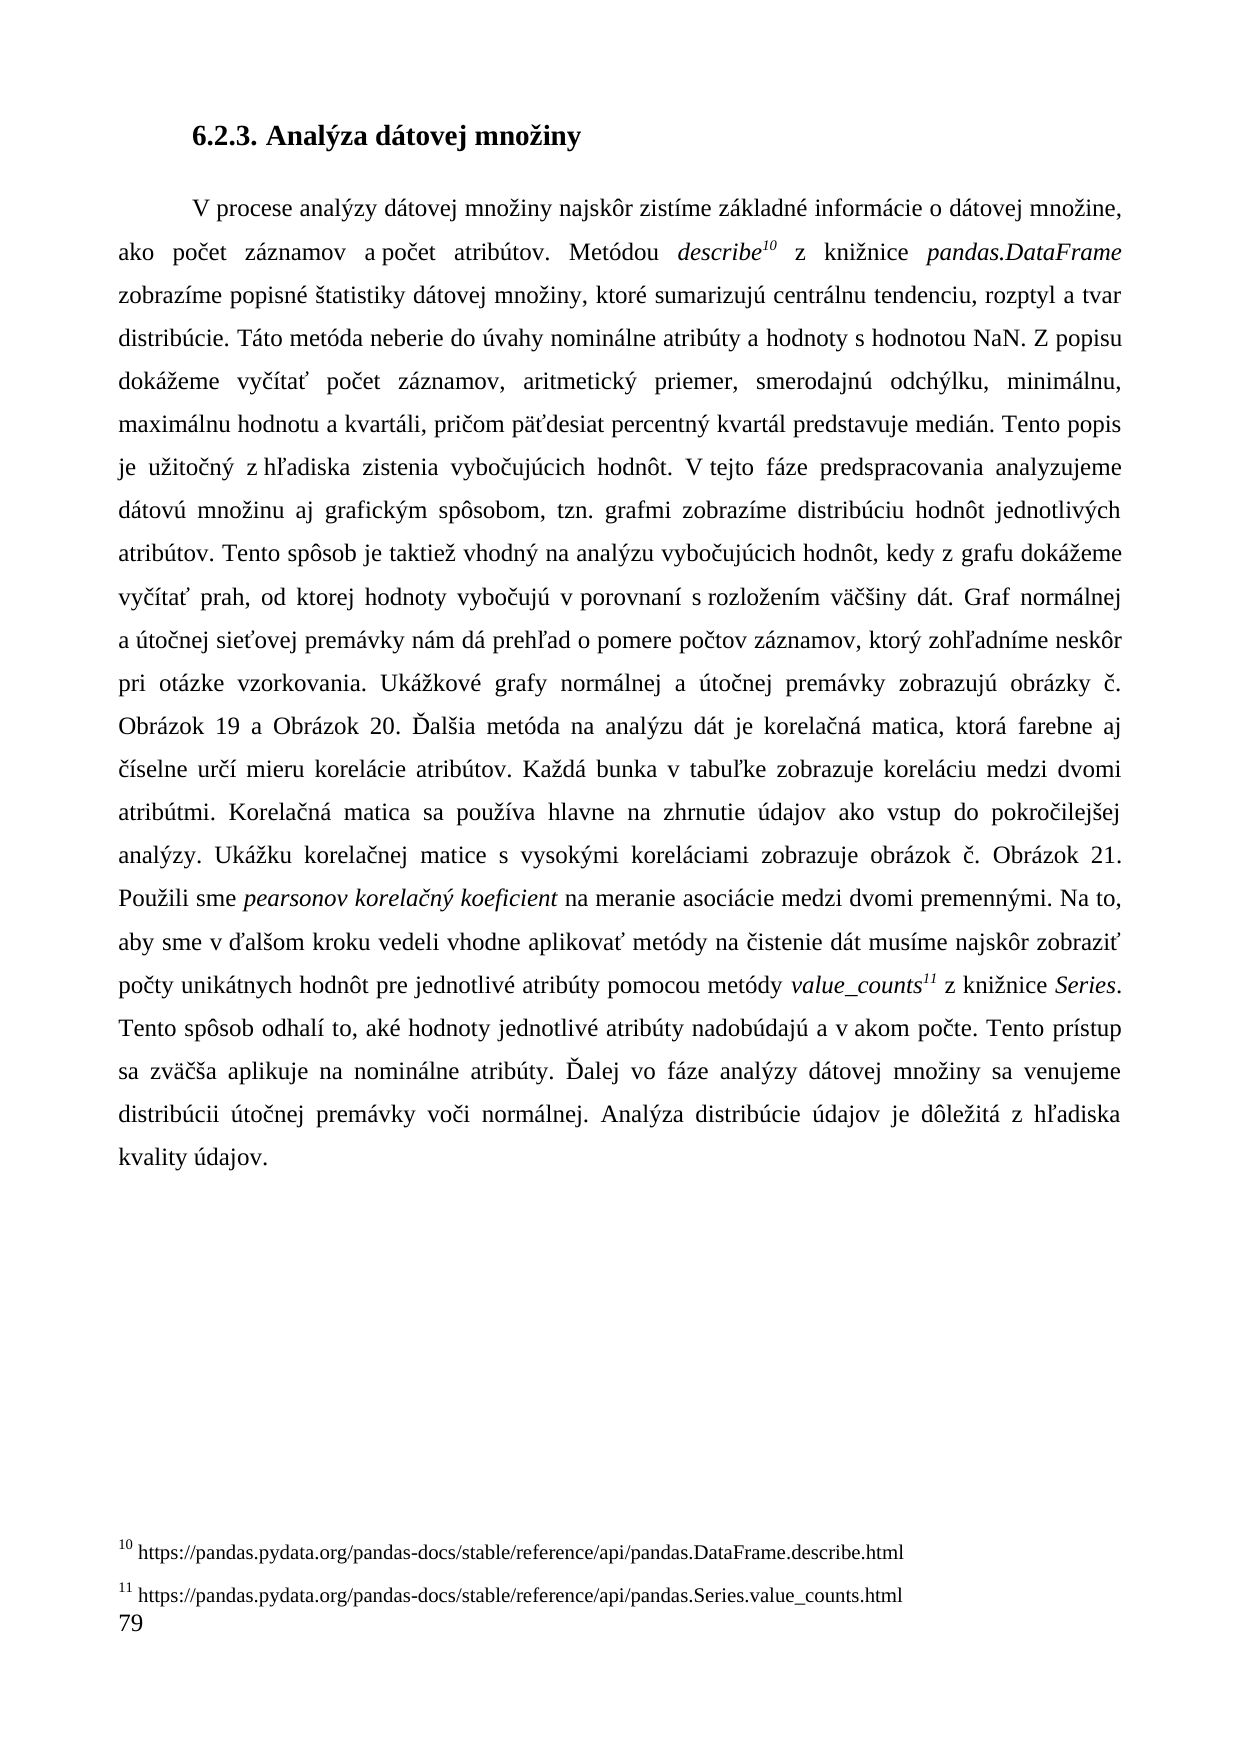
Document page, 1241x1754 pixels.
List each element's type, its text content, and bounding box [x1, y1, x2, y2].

text V procese analýzy dátovej množiny najskôr zistíme základné informácie o dátovej množine, ako počet záznamov a počet atribútov. Metódou describe z knižnice pandas.DataFrame zobrazíme popisné štatistiky dátovej množiny, ktoré sumarizujú centrálnu tendenciu, rozptyl a tvar distribúcie. Táto metóda neberie do úvahy nominálne atribúty a hodnoty s hodnotou NaN. Z popisu dokážeme vyčítať počet záznamov, aritmetický priemer, smerodajnú odchýlku, minimálnu, maximálnu hodnotu a kvartáli, pričom päťdesiat percentný kvartál predstavuje medián. Tento popis je užitočný z hľadiska zistenia vybočujúcich hodnôt. V tejto fáze predspracovania analyzujeme dátovú množinu aj grafickým spôsobom, tzn. grafmi zobrazíme distribúciu hodnôt jednotlivých atribútov. Tento spôsob je taktiež vhodný na analýzu vybočujúcich hodnôt, kedy z grafu dokážeme vyčítať prah, od ktorej hodnoty vybočujú v porovnaní s rozložením väčšiny dát. Graf normálnej a útočnej sieťovej premávky nám dá prehľad o pomere počtov záznamov, ktorý zohľadníme neskôr pri otázke vzorkovania. Ukážkové grafy normálnej a útočnej premávky zobrazujú obrázky č. 19 a 20. Ďalšia metóda na analýzu dát je korelačná matica, ktorá farebne aj číselne určí mieru korelácie atribútov. Každá bunka v tabuľke zobrazuje koreláciu medzi dvomi atribútmi. Korelačná matica sa používa hlavne na zhrnutie údajov ako vstup do pokročilejšej analýzy. Ukážku korelačnej matice s vysokými koreláciami zobrazuje obrázok č. 21. Použili sme pearsonov korelačný koeficient na meranie asociácie medzi dvomi premennými. Na to, aby sme v ďalšom kroku vedeli vhodne aplikovať metódy na čistenie dát musíme najskôr zobraziť počty unikátnych hodnôt pre jednotlivé atribúty pomocou metódy value_counts z knižnice Series. Tento spôsob odhalí to, aké hodnoty jednotlivé atribúty nadobúdajú a v akom počte. Tento prístup sa zväčša aplikuje na nominálne atribúty. Ďalej vo fáze analýzy dátovej množiny sa venujeme distribúcii útočnej premávky voči normálnej. Analýza distribúcie údajov je dôležitá z hľadiska kvality údajov. [118, 193, 1122, 1171]
subtitle Analýza dátovej množiny [192, 118, 1122, 152]
